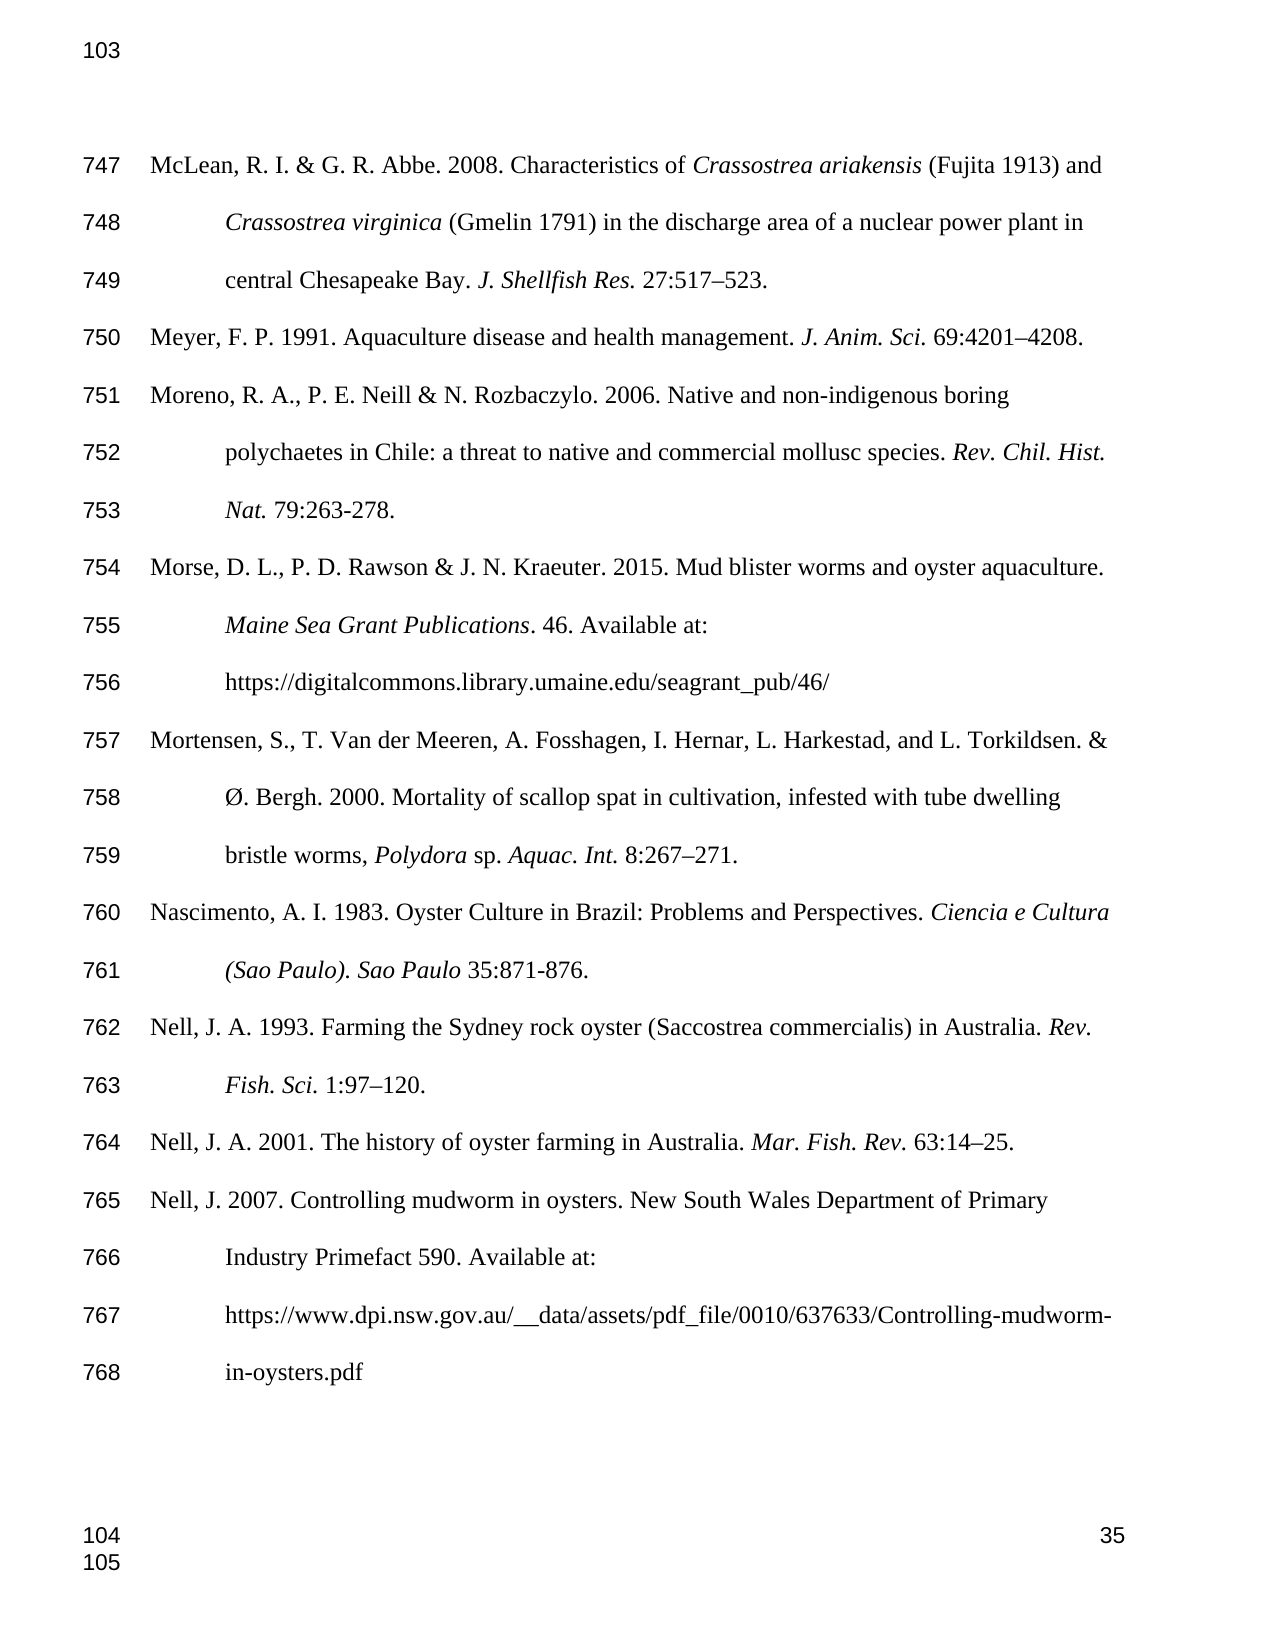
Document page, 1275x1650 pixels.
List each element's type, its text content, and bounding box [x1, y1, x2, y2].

text Nell, J. 2007. Controlling mudworm in oysters. New South Wales Department of Primary Industry Primefact 590. Available at: https://www.dpi.nsw.gov.au/__data/assets/pdf_file/0010/637633/Controlling-mudworm-in-oysters.pdf [150, 1185, 1125, 1386]
text Morse, D. L., P. D. Rawson & J. N. Kraeuter. 2015. Mud blister worms and oyster aquaculture. Maine Sea Grant Publications. 46. Available at: https://digitalcommons.library.umaine.edu/seagrant_pub/46/ [150, 552, 1125, 696]
text Nell, J. A. 2001. The history of oyster farming in Australia. Mar. Fish. Rev. 63:14–25. [150, 1127, 1125, 1156]
text Moreno, R. A., P. E. Neill & N. Rozbaczylo. 2006. Native and non-indigenous boring polychaetes in Chile: a threat to native and commercial mollusc species. Rev. Chil. Hist. Nat. 79:263-278. [150, 380, 1125, 524]
text Nascimento, A. I. 1983. Oyster Culture in Brazil: Problems and Perspectives. Ciencia e Cultura (Sao Paulo). Sao Paulo 35:871-876. [150, 897, 1125, 984]
text Mortensen, S., T. Van der Meeren, A. Fosshagen, I. Hernar, L. Harkestad, and L. Torkildsen. & Ø. Bergh. 2000. Mortality of scallop spat in cultivation, infested with tube dwelling bristle worms, Polydora sp. Aquac. Int. 8:267–271. [150, 725, 1125, 869]
text Meyer, F. P. 1991. Aquaculture disease and health management. J. Anim. Sci. 69:4201–4208. [150, 322, 1125, 351]
text Nell, J. A. 1993. Farming the Sydney rock oyster (Saccostrea commercialis) in Australia. Rev. Fish. Sci. 1:97–120. [150, 1012, 1125, 1099]
text McLean, R. I. & G. R. Abbe. 2008. Characteristics of Crassostrea ariakensis (Fujita 1913) and Crassostrea virginica (Gmelin 1791) in the discharge area of a nuclear power plant in central Chesapeake Bay. J. Shellfish Res. 27:517–523. [150, 150, 1125, 294]
